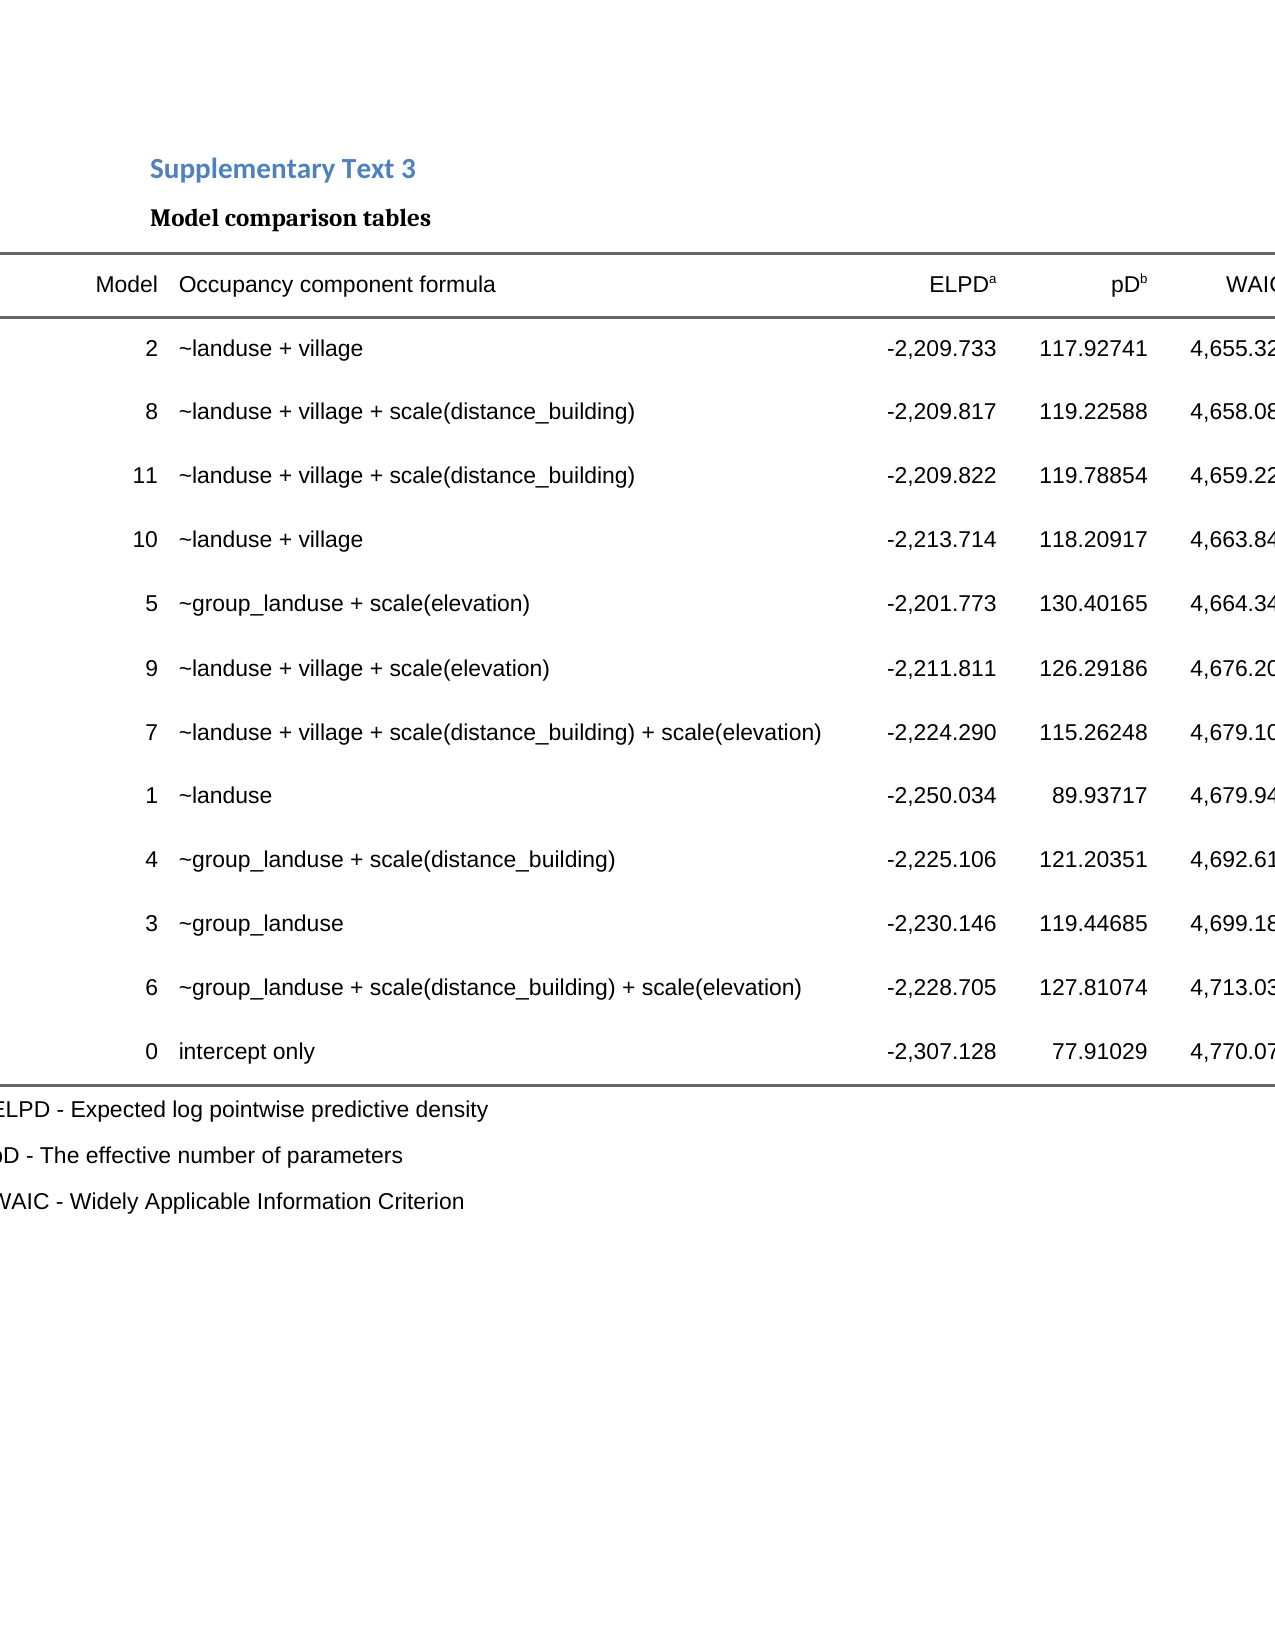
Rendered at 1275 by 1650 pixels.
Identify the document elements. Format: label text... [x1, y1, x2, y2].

table_cell 4,658.086 [1158, 380, 1275, 444]
table_header Occupancy component formula [168, 255, 854, 316]
table_cell -2,230.146 [854, 892, 1007, 956]
table_cell 118.20917 [1007, 508, 1158, 572]
table_cell 2 [0, 319, 168, 379]
table_cell 89.93717 [1007, 765, 1158, 827]
table_cell 4,676.205 [1158, 636, 1275, 701]
table_cell 117.92741 [1007, 319, 1158, 379]
table_cell 10 [0, 508, 168, 572]
table_cell ~group_landuse + scale(distance_building) [168, 828, 854, 892]
table_cell 115.26248 [1007, 701, 1158, 765]
table_cell ~group_landuse + scale(elevation) [168, 572, 854, 636]
table_cell -2,250.034 [854, 765, 1007, 827]
table_cell 5 [0, 572, 168, 636]
table_cell 4,663.845 [1158, 508, 1275, 572]
table_cell ~landuse + village + scale(distance_building) [168, 380, 854, 444]
table_cell 1 [0, 765, 168, 827]
table_cell 7 [0, 701, 168, 765]
table_cell 126.29186 [1007, 636, 1158, 701]
table_cell 130.40165 [1007, 572, 1158, 636]
table_cell 4,659.221 [1158, 444, 1275, 508]
table_cell 6 [0, 956, 168, 1020]
table_cell 3 [0, 892, 168, 956]
table_cell -2,224.290 [854, 701, 1007, 765]
table_cell ~landuse + village + scale(distance_building) + scale(elevation) [168, 701, 854, 765]
subtitle Supplementary Text 3 [150, 150, 1125, 186]
table_cell ~landuse + village + scale(elevation) [168, 636, 854, 701]
table_cell 121.20351 [1007, 828, 1158, 892]
table_cell cWAIC - Widely Applicable Information Criterion [0, 1179, 1275, 1224]
table_cell 77.91029 [1007, 1020, 1158, 1084]
table_cell aELPD - Expected log pointwise predictive density [0, 1087, 1275, 1133]
table_cell -2,228.705 [854, 956, 1007, 1020]
table_cell -2,209.817 [854, 380, 1007, 444]
table_cell 0 [0, 1020, 168, 1084]
table_cell 4,713.032 [1158, 956, 1275, 1020]
table_cell 4,679.105 [1158, 701, 1275, 765]
table_cell 4,699.186 [1158, 892, 1275, 956]
table_cell 11 [0, 444, 168, 508]
table_cell 119.44685 [1007, 892, 1158, 956]
table_cell -2,201.773 [854, 572, 1007, 636]
table_cell -2,225.106 [854, 828, 1007, 892]
table_header WAICc [1158, 255, 1275, 316]
table_cell 8 [0, 380, 168, 444]
text Model comparison tables [150, 204, 1125, 233]
table_cell intercept only [168, 1020, 854, 1084]
table_cell ~landuse + village [168, 319, 854, 379]
table_cell 4 [0, 828, 168, 892]
table_cell -2,209.733 [854, 319, 1007, 379]
table_cell -2,307.128 [854, 1020, 1007, 1084]
table_cell ~group_landuse + scale(distance_building) + scale(elevation) [168, 956, 854, 1020]
table_cell ~group_landuse [168, 892, 854, 956]
table_cell 4,664.349 [1158, 572, 1275, 636]
table_header ELPDa [854, 255, 1007, 316]
table_cell 4,692.618 [1158, 828, 1275, 892]
table_cell 9 [0, 636, 168, 701]
table_cell 4,655.320 [1158, 319, 1275, 379]
table_cell bpD - The effective number of parameters [0, 1133, 1275, 1179]
table_cell ~landuse + village [168, 508, 854, 572]
table_cell ~landuse + village + scale(distance_building) [168, 444, 854, 508]
table_cell 127.81074 [1007, 956, 1158, 1020]
table_cell 119.22588 [1007, 380, 1158, 444]
table_header Model [0, 255, 168, 316]
table_cell 4,679.943 [1158, 765, 1275, 827]
table_cell -2,209.822 [854, 444, 1007, 508]
table_cell ~landuse [168, 765, 854, 827]
table_cell 119.78854 [1007, 444, 1158, 508]
table_cell -2,211.811 [854, 636, 1007, 701]
table_cell 4,770.077 [1158, 1020, 1275, 1084]
table_cell -2,213.714 [854, 508, 1007, 572]
table_header pDb [1007, 255, 1158, 316]
